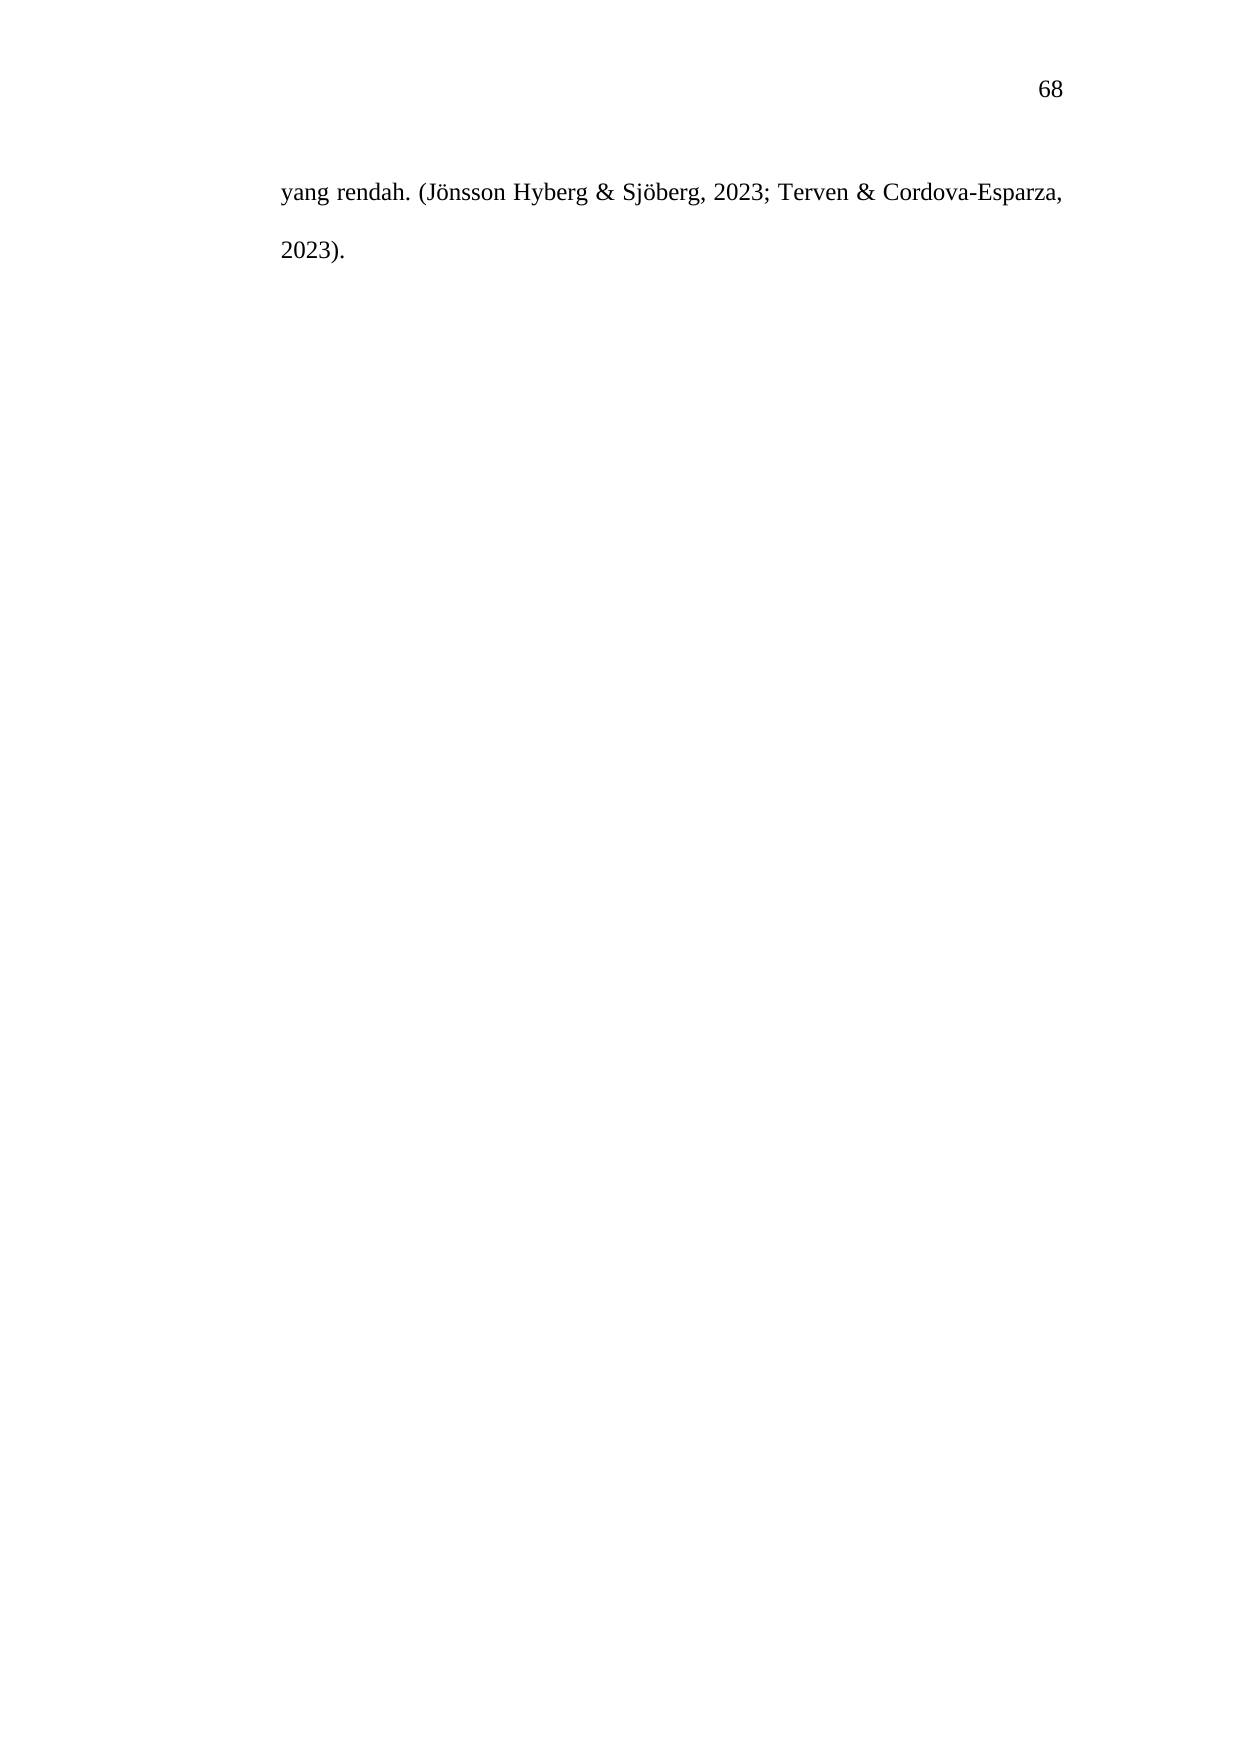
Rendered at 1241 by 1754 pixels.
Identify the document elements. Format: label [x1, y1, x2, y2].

text [281, 177, 1063, 263]
